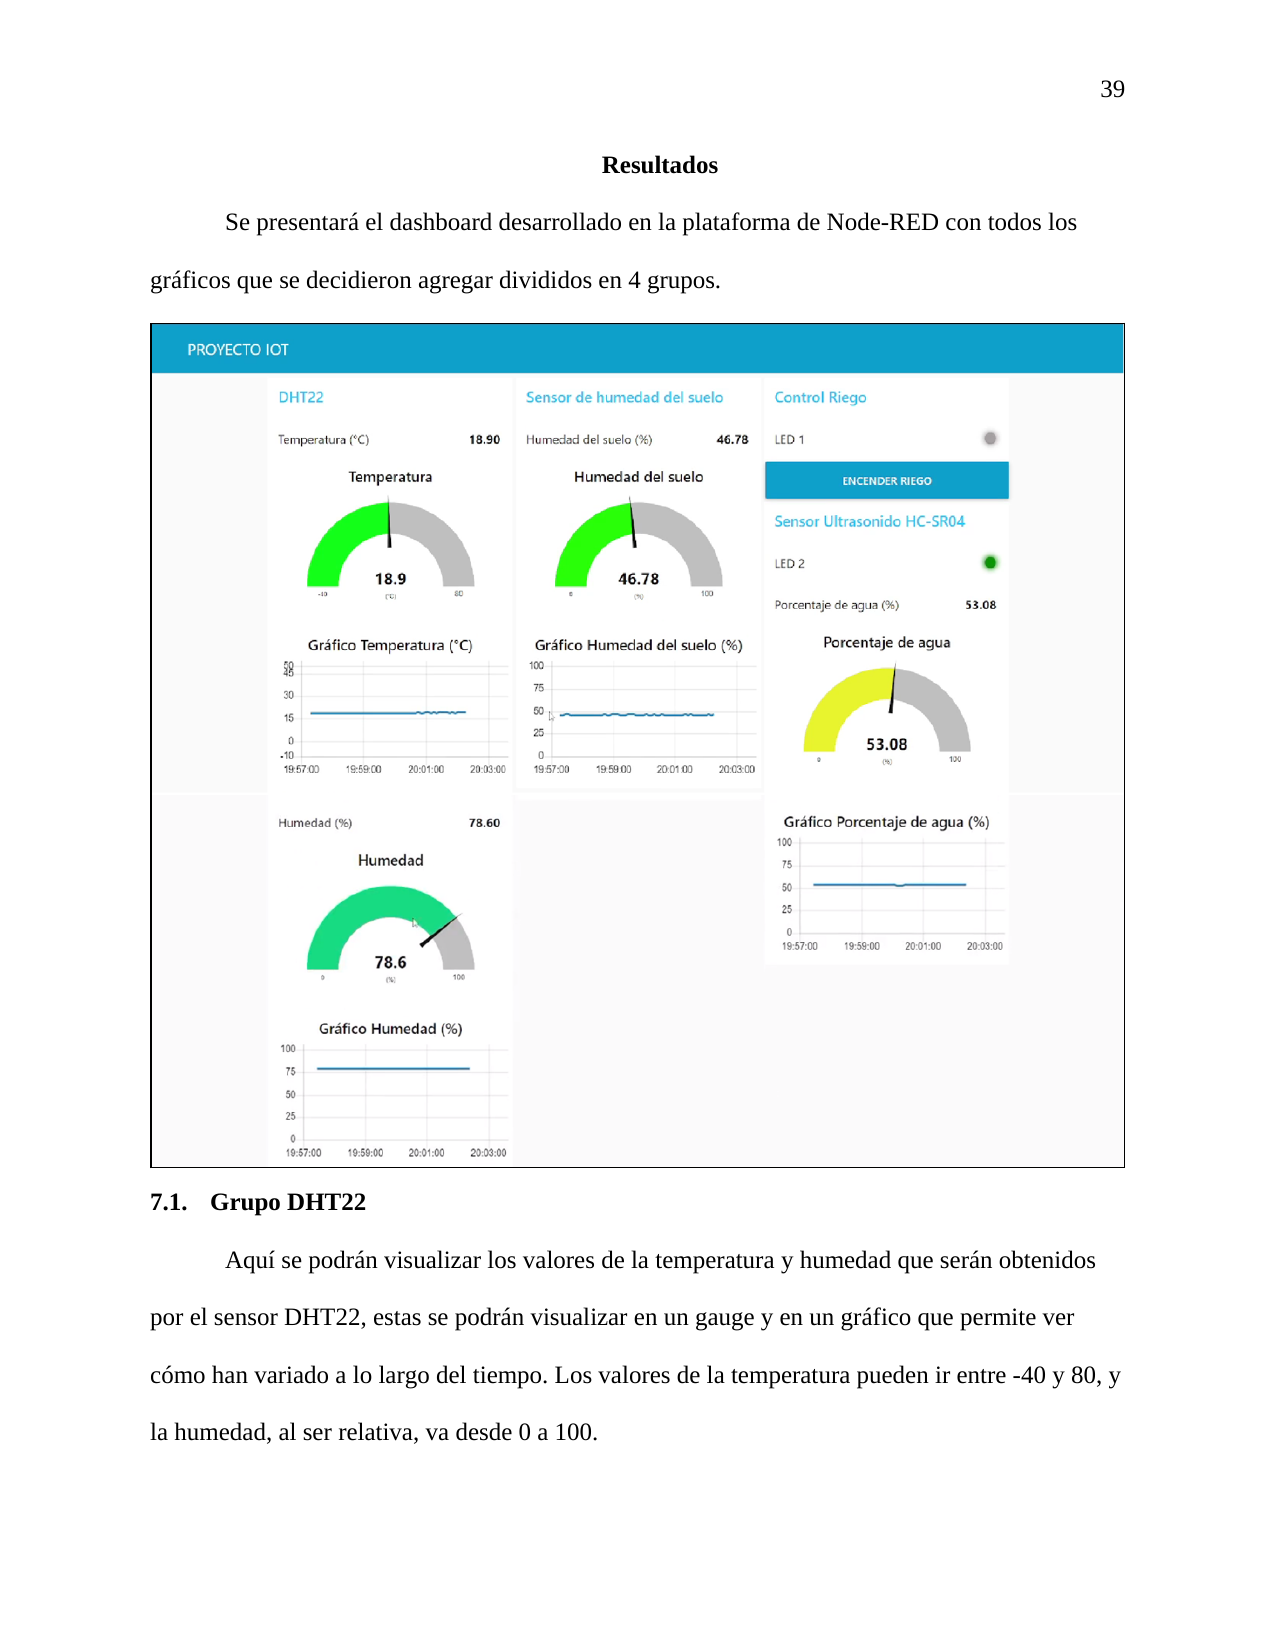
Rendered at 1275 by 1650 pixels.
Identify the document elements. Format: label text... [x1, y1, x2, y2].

text Se presentará el dashboard desarrollado en la plataforma de Node-RED con todos los gráficos que se decidieron agregar divididos en 4 grupos. [150, 207, 1125, 294]
subtitle Grupo DHT22 [150, 1187, 1125, 1216]
subtitle Resultados [150, 150, 1125, 179]
text Aquí se podrán visualizar los valores de la temperatura y humedad que serán obtenidos por el sensor DHT22, estas se podrán visualizar en un gauge y en un gráfico que permite ver cómo han variado a lo largo del tiempo. Los valores de la temperatura pueden ir entre -40 y 80, y la humedad, al ser relativa, va desde 0 a 100. [150, 1245, 1125, 1446]
picture [188, 344, 262, 356]
picture [152, 373, 1124, 1167]
picture [267, 344, 288, 356]
